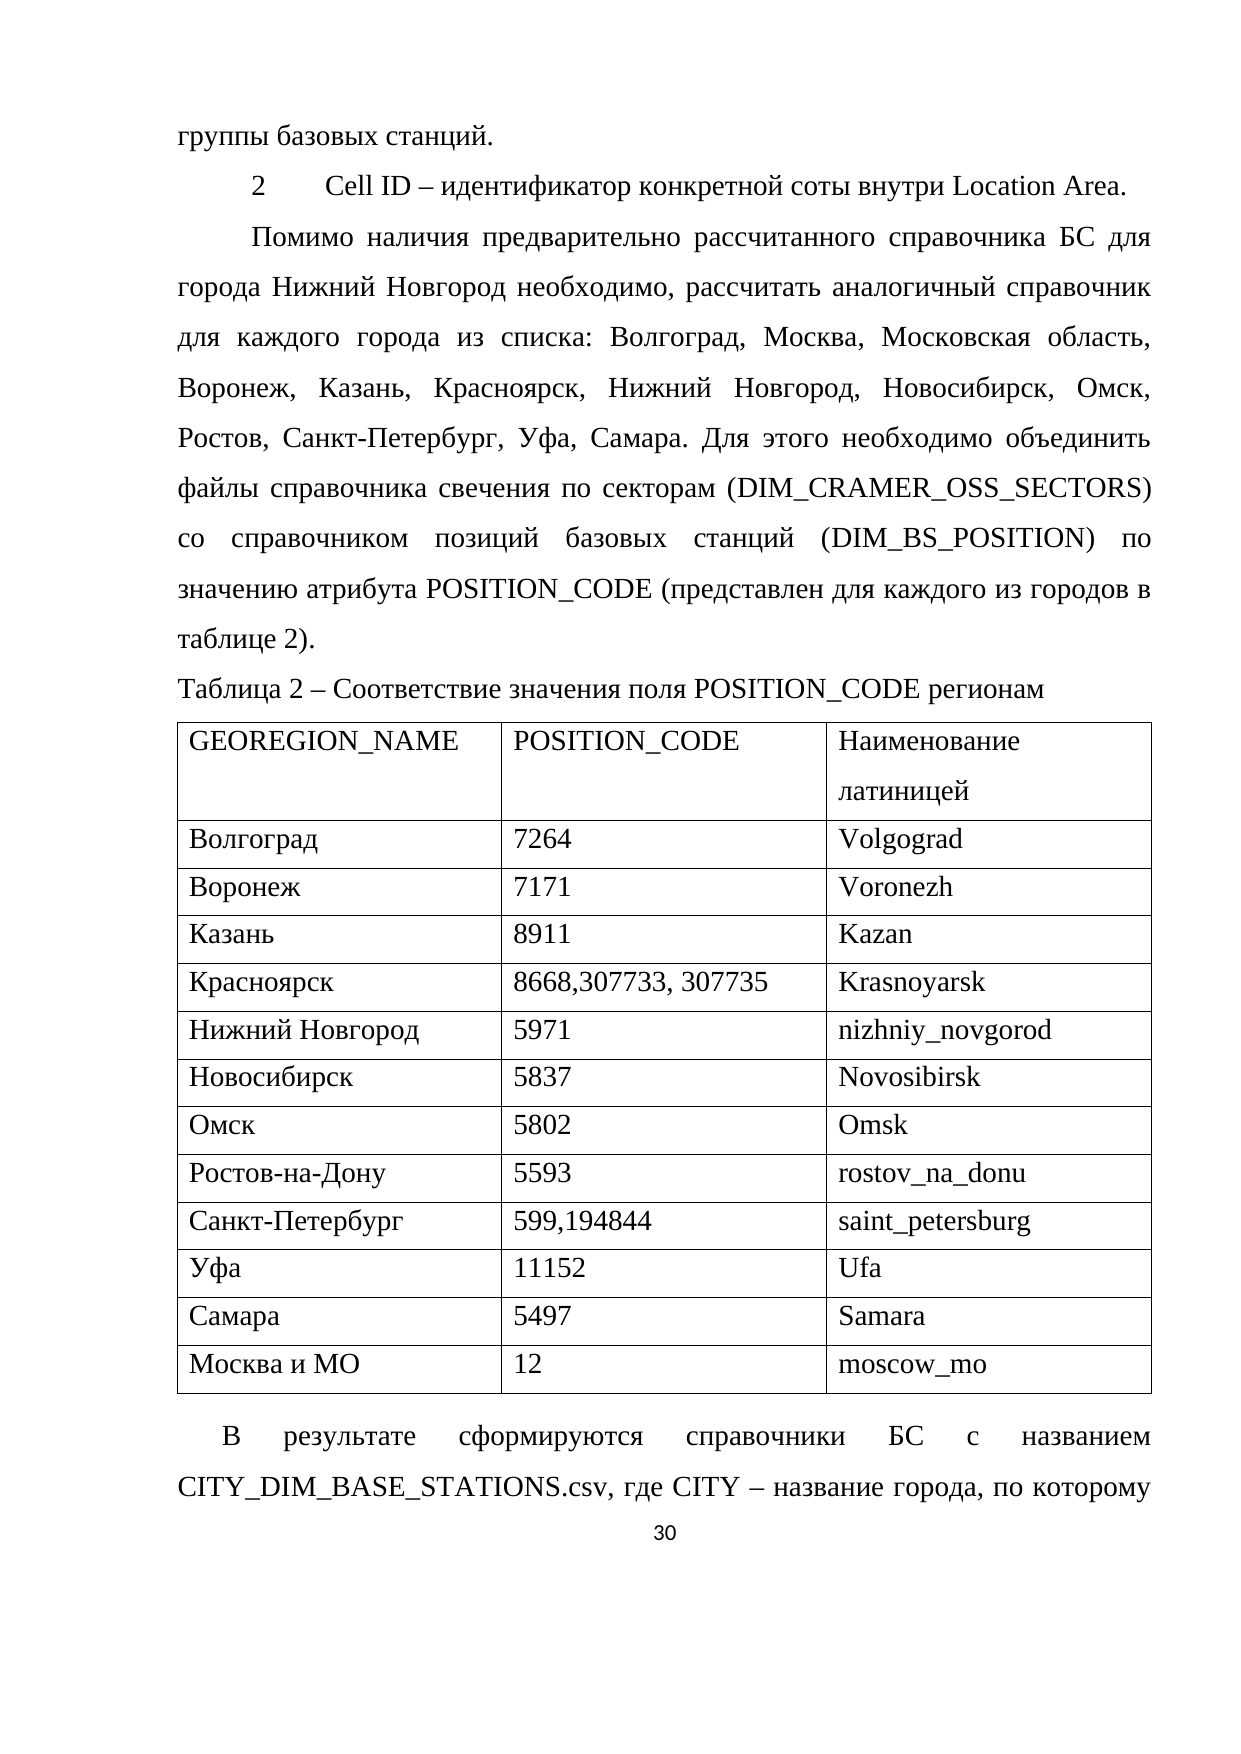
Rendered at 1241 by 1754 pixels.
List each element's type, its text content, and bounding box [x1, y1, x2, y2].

table_cell moscow_mo [827, 1346, 1151, 1392]
table_header POSITION_CODE [502, 723, 826, 820]
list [177, 118, 1152, 152]
table_cell 8911 [502, 916, 826, 963]
table_header GEOREGION_NAME [178, 723, 501, 820]
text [177, 1418, 1152, 1502]
table_cell Омск [178, 1107, 501, 1154]
table_cell 11152 [502, 1250, 826, 1297]
table_cell Новосибирск [178, 1060, 501, 1106]
table_cell Voronezh [827, 869, 1151, 915]
table_cell Москва и МО [178, 1346, 501, 1392]
table_cell 7171 [502, 869, 826, 915]
table_cell 599,194844 [502, 1203, 826, 1249]
text Помимо наличия предварительно рассчитанного справочника БС для города Нижний Новгород необходимо, рассчитать аналогичный справочник для каждого города из списка: Волгоград, Москва, Московская область, Воронеж, Казань, Красноярск, Нижний Новгород, Новосибирск, Омск, Ростов, Санкт-Петербург, Уфа, Самара. Для этого необходимо объединить файлы справочника свечения по секторам (DIM_CRAMER_OSS_SECTORS) со справочником позиций базовых станций (DIM_BS_POSITION) по значению атрибута POSITION_CODE (представлен для каждого из городов в таблице 2). [177, 219, 1152, 655]
table_cell 5802 [502, 1107, 826, 1154]
table_header Наименование латиницей [827, 723, 1151, 820]
table_cell 5497 [502, 1298, 826, 1345]
table_cell Нижний Новгород [178, 1012, 501, 1058]
table_cell Казань [178, 916, 501, 963]
table_cell Volgograd [827, 821, 1151, 868]
table_cell rostov_na_donu [827, 1155, 1151, 1202]
table_cell Samara [827, 1298, 1151, 1345]
table_cell Omsk [827, 1107, 1151, 1154]
table_cell 12 [502, 1346, 826, 1392]
table_cell nizhniy_novgorod [827, 1012, 1151, 1058]
table_cell 5837 [502, 1060, 826, 1106]
table_cell Самара [178, 1298, 501, 1345]
table_cell Санкт-Петербург [178, 1203, 501, 1249]
list Cell ID – идентификатор конкретной соты внутри Location Area. [177, 168, 1152, 202]
table_cell Ufa [827, 1250, 1151, 1297]
text Таблица 2 – Соответствие значения поля POSITION_CODE регионам [177, 672, 1152, 705]
table_cell Krasnoyarsk [827, 964, 1151, 1011]
table_cell 5593 [502, 1155, 826, 1202]
table_cell saint_petersburg [827, 1203, 1151, 1249]
table_cell Воронеж [178, 869, 501, 915]
table_cell Kazan [827, 916, 1151, 963]
table_cell 7264 [502, 821, 826, 868]
table_cell Novosibirsk [827, 1060, 1151, 1106]
table_cell Уфа [178, 1250, 501, 1297]
table_cell 8668,307733, 307735 [502, 964, 826, 1011]
table_cell 5971 [502, 1012, 826, 1058]
table_cell Ростов-на-Дону [178, 1155, 501, 1202]
table_cell Волгоград [178, 821, 501, 868]
table_cell Красноярск [178, 964, 501, 1011]
